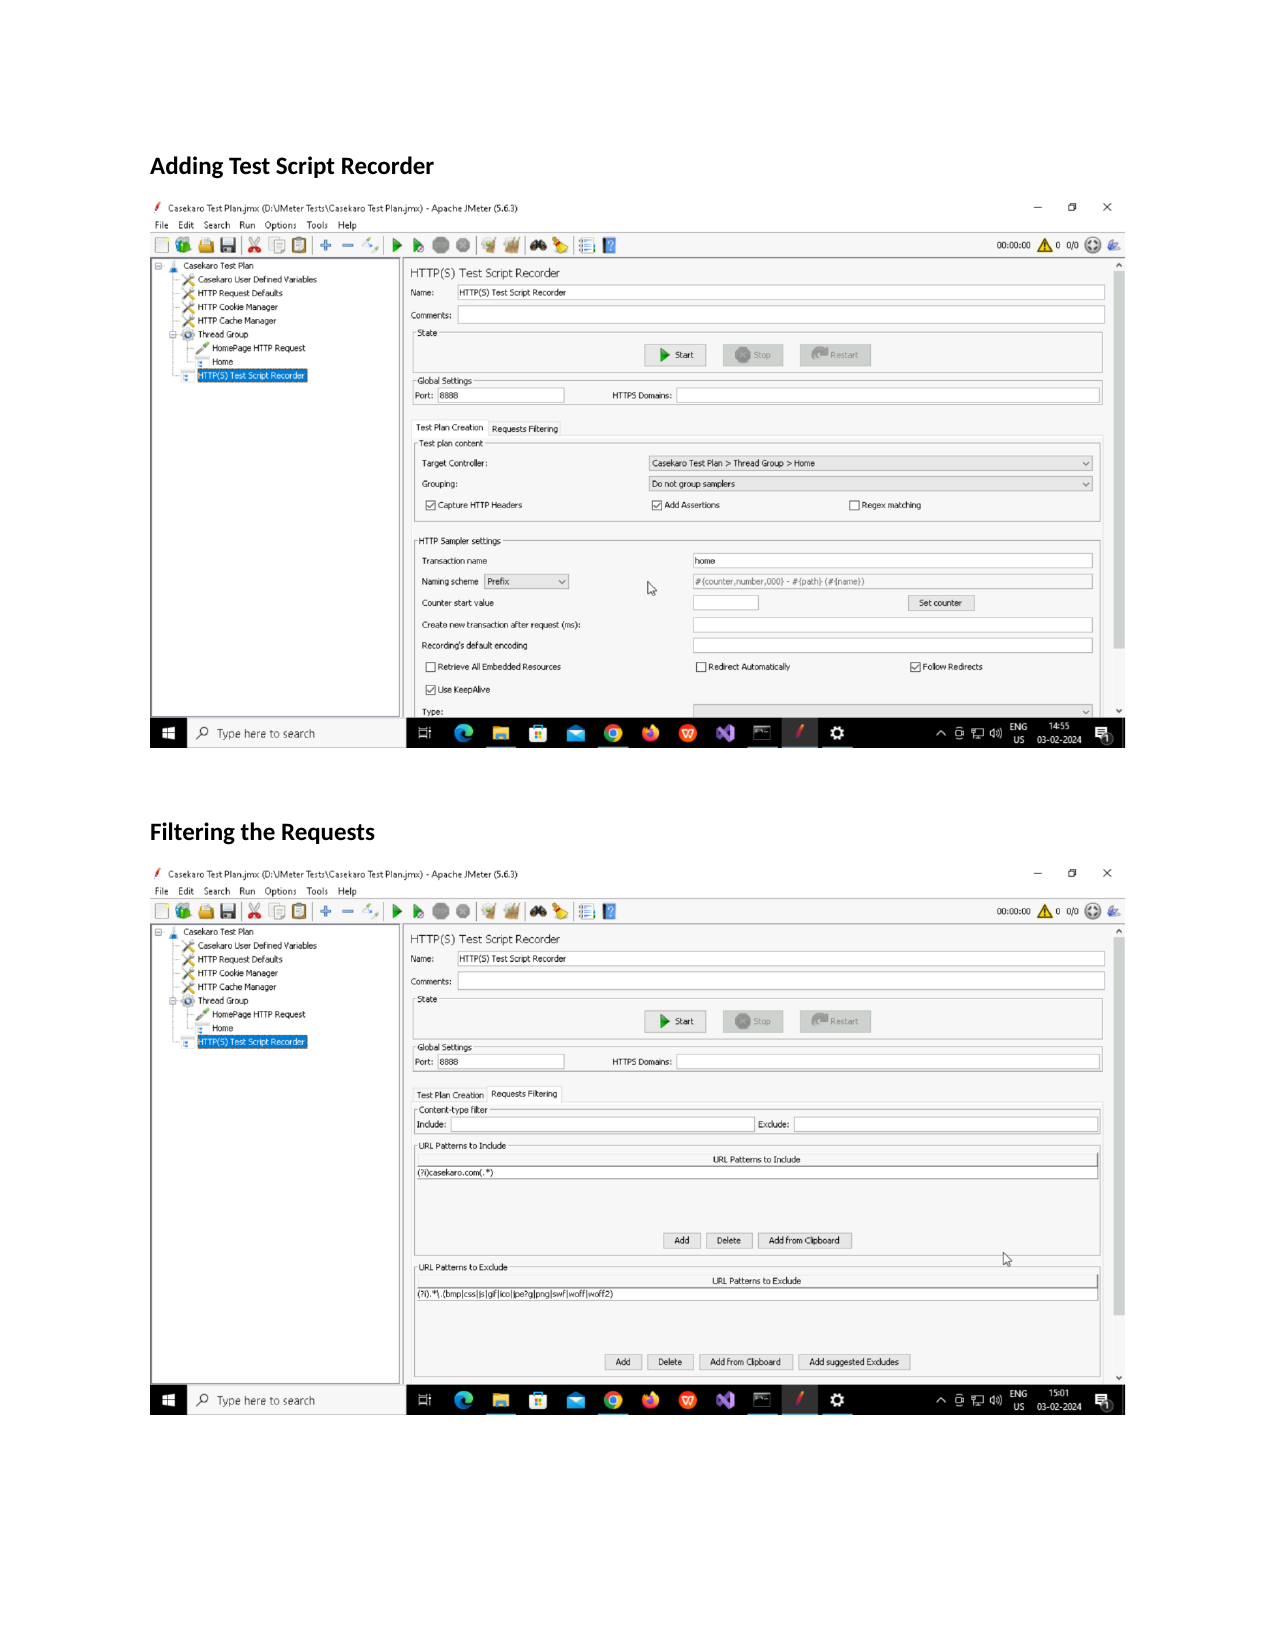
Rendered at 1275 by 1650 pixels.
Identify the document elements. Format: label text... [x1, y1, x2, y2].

picture [150, 866, 1125, 1415]
text Filtering the Requests [150, 816, 1125, 847]
picture [150, 199, 1125, 748]
text Adding Test Script Recorder [150, 150, 1125, 181]
